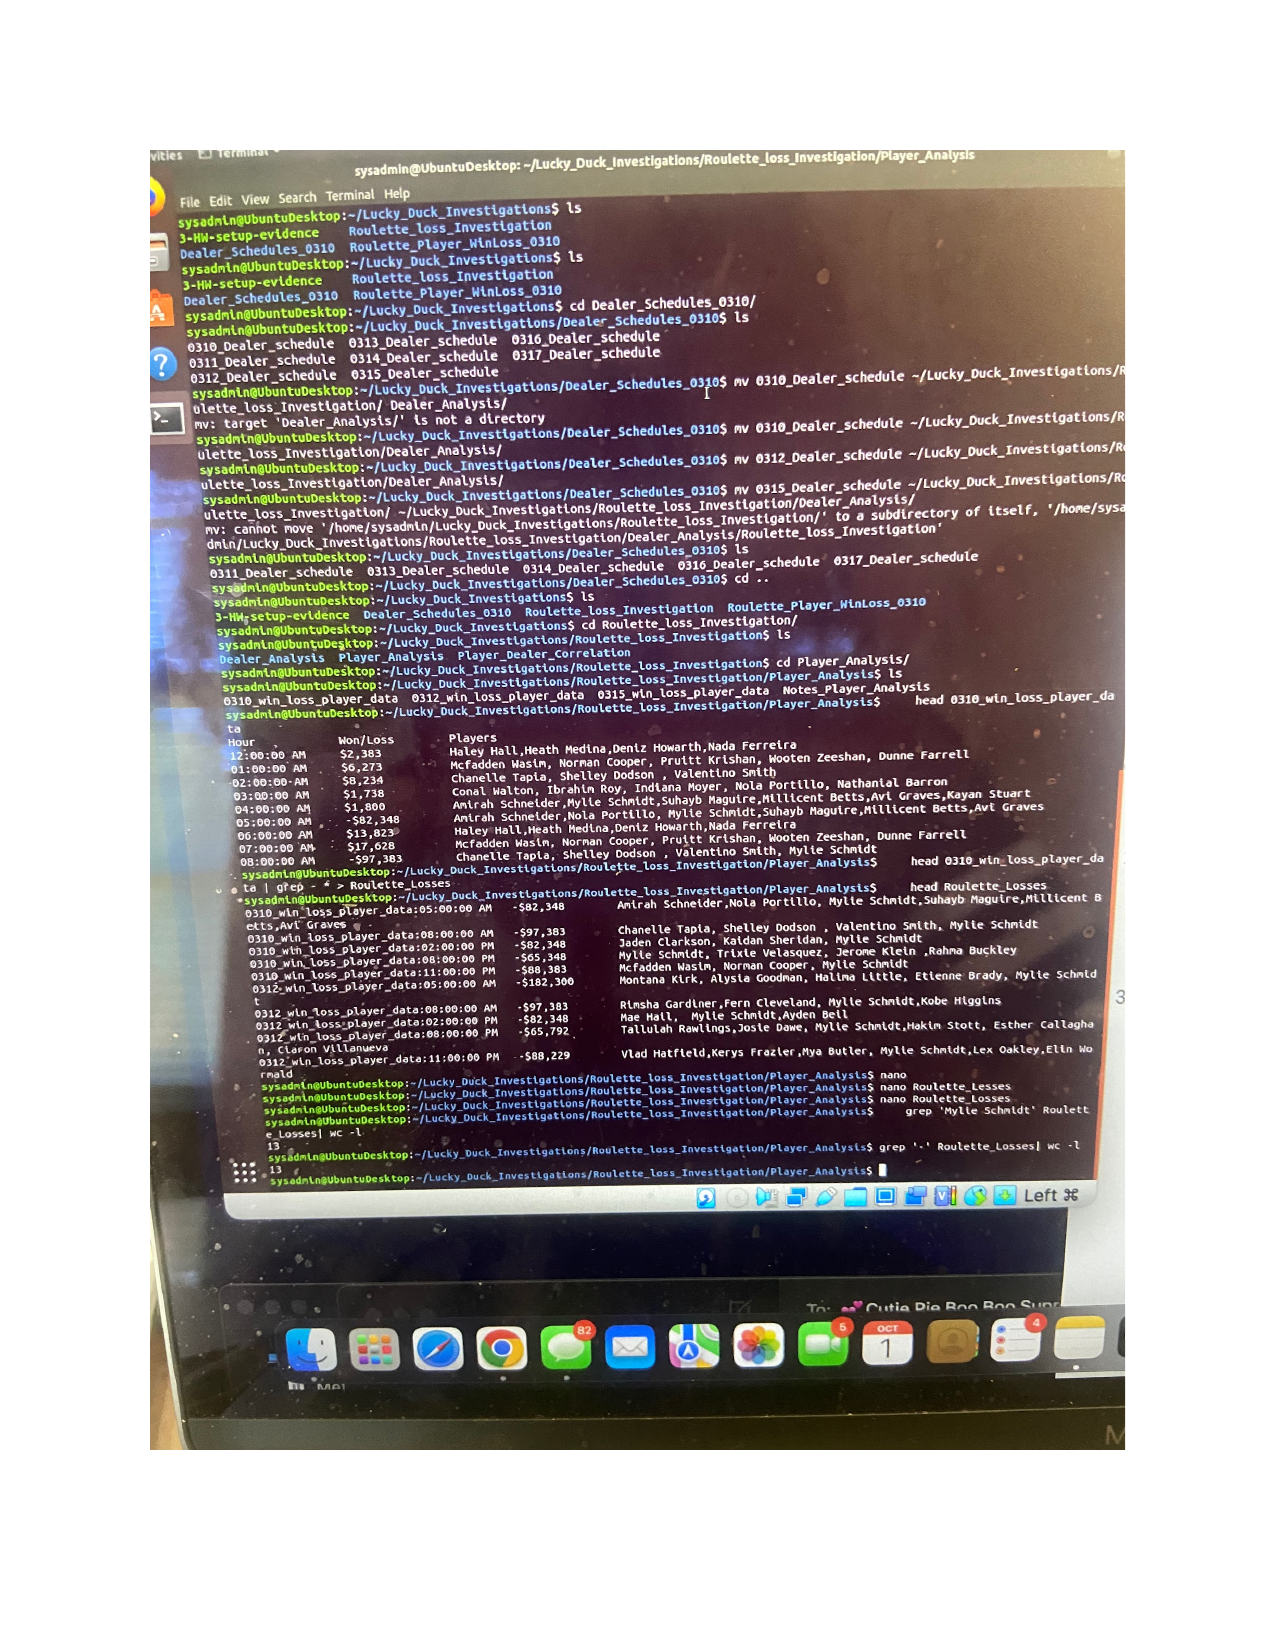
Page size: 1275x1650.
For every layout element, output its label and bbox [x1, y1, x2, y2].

picture [150, 150, 1125, 1450]
